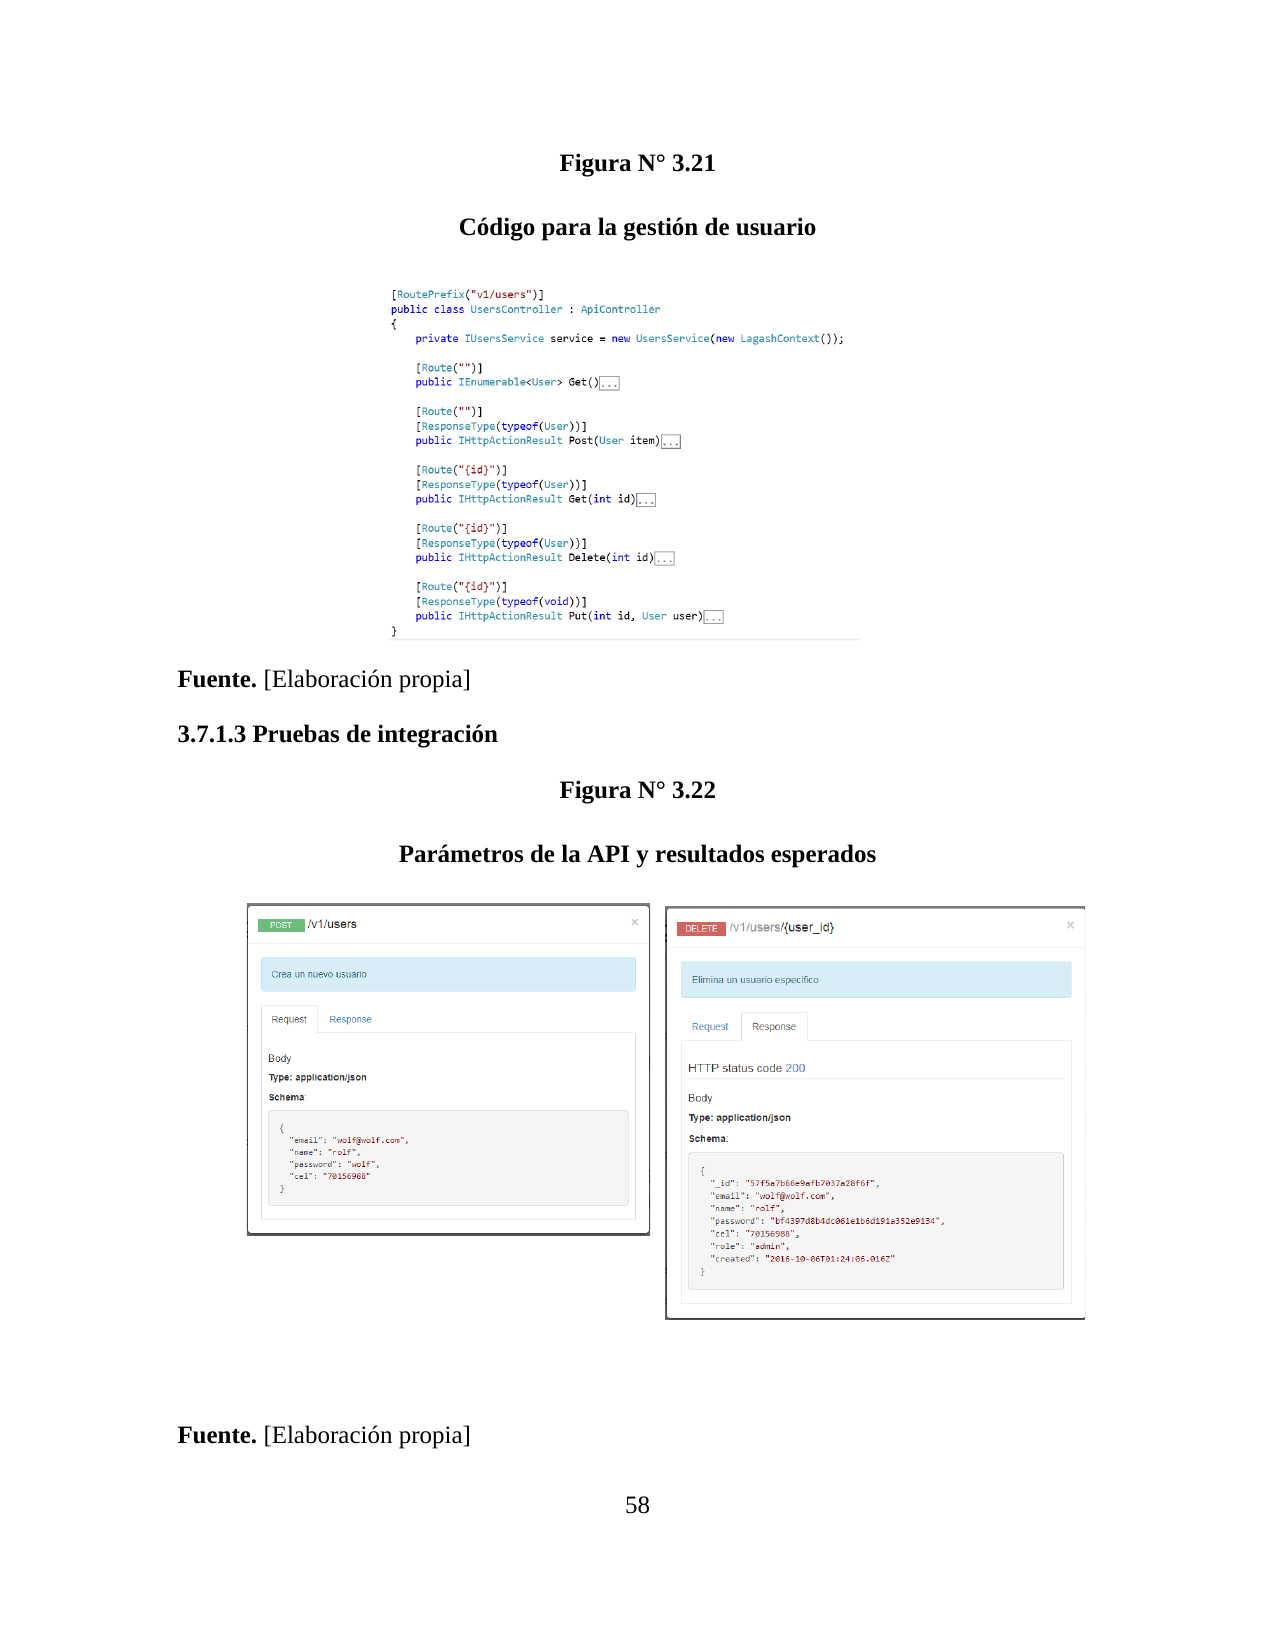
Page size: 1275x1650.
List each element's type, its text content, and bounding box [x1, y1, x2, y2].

text Fuente. [Elaboración propia] [177, 1420, 1098, 1449]
picture [665, 906, 1086, 1320]
picture [246, 903, 651, 1236]
text Figura N° 3.22 [177, 775, 1098, 804]
text Parámetros de la API y resultados esperados [177, 839, 1098, 868]
picture [389, 284, 860, 641]
text Figura N° 3.21 [177, 148, 1098, 176]
subtitle Pruebas de integración [177, 719, 1098, 748]
text Fuente. [Elaboración propia] [177, 664, 1098, 692]
text Código para la gestión de usuario [177, 212, 1098, 240]
